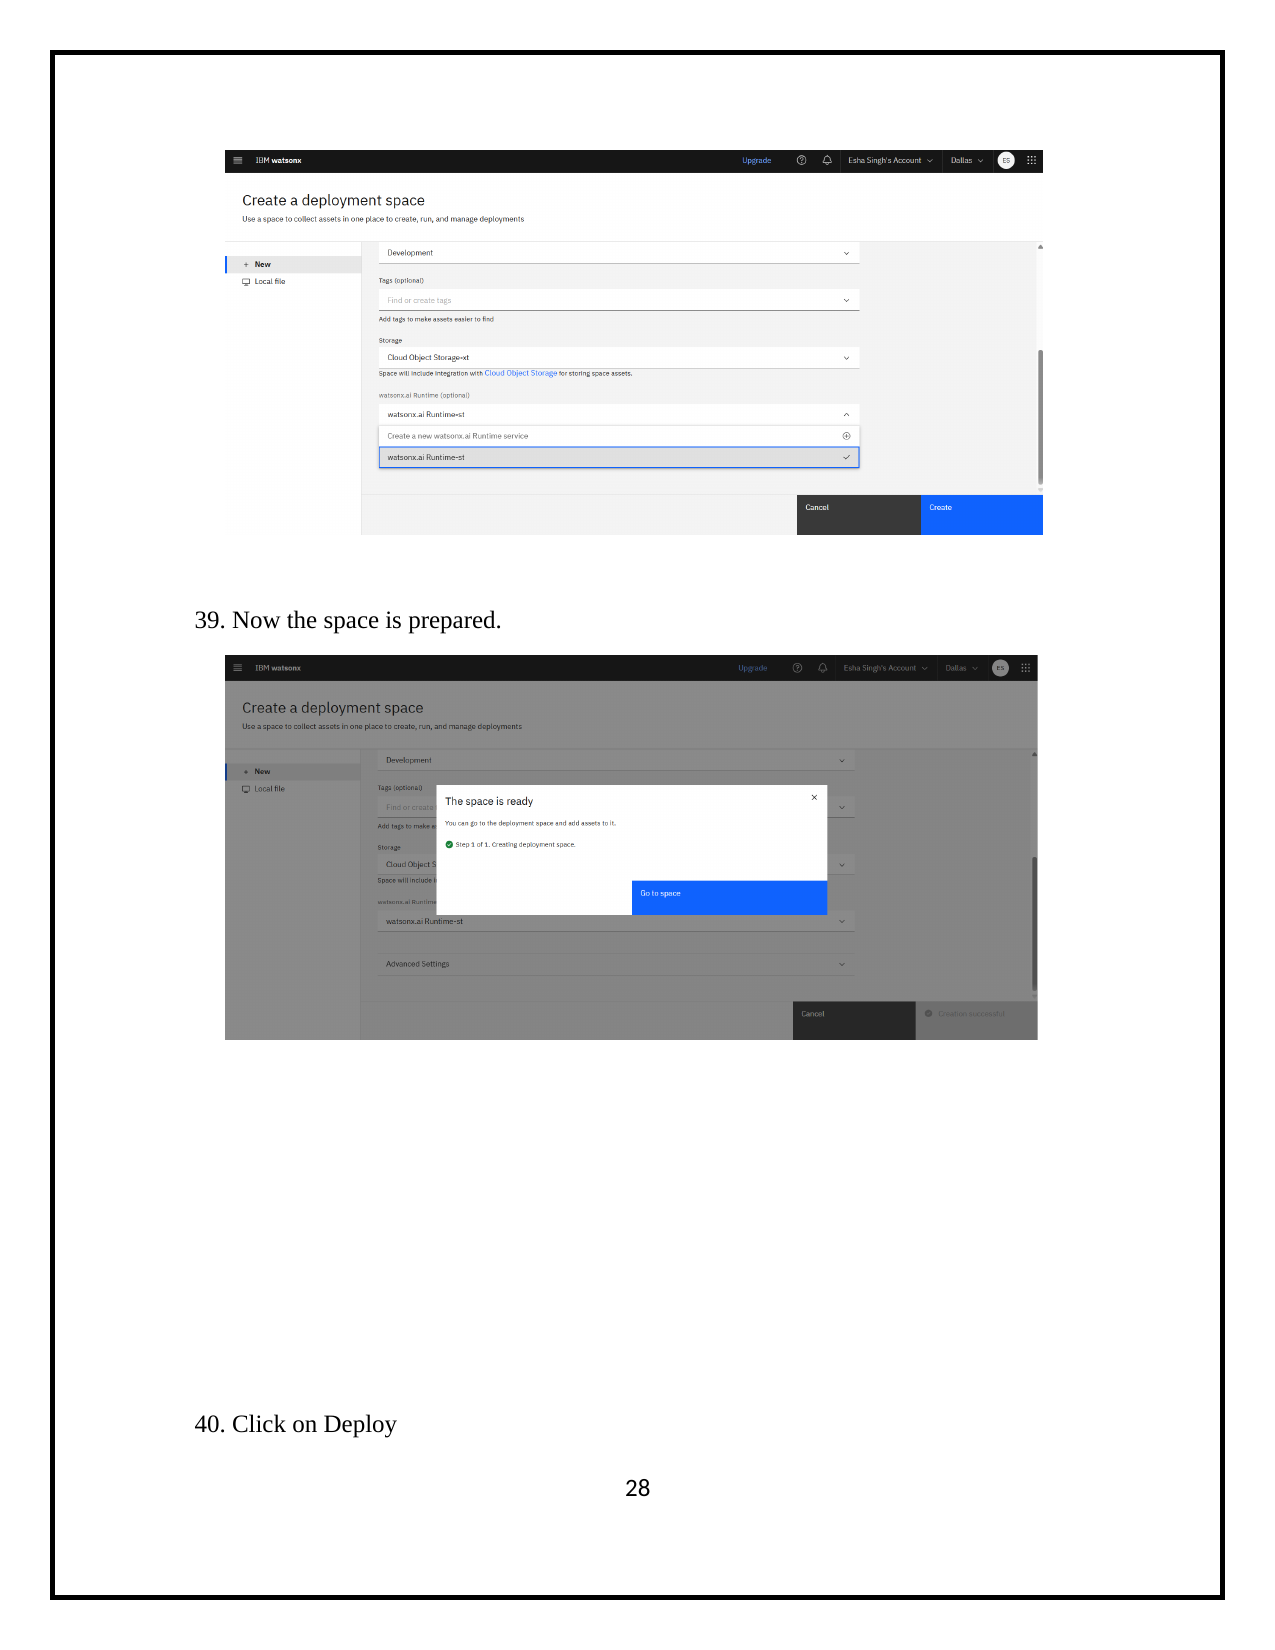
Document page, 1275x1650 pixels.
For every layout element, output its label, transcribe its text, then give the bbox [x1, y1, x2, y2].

picture [225, 655, 1038, 1040]
list Now the space is prepared. [194, 606, 1125, 634]
list Click on Deploy [194, 1409, 1125, 1438]
picture [225, 150, 1043, 535]
